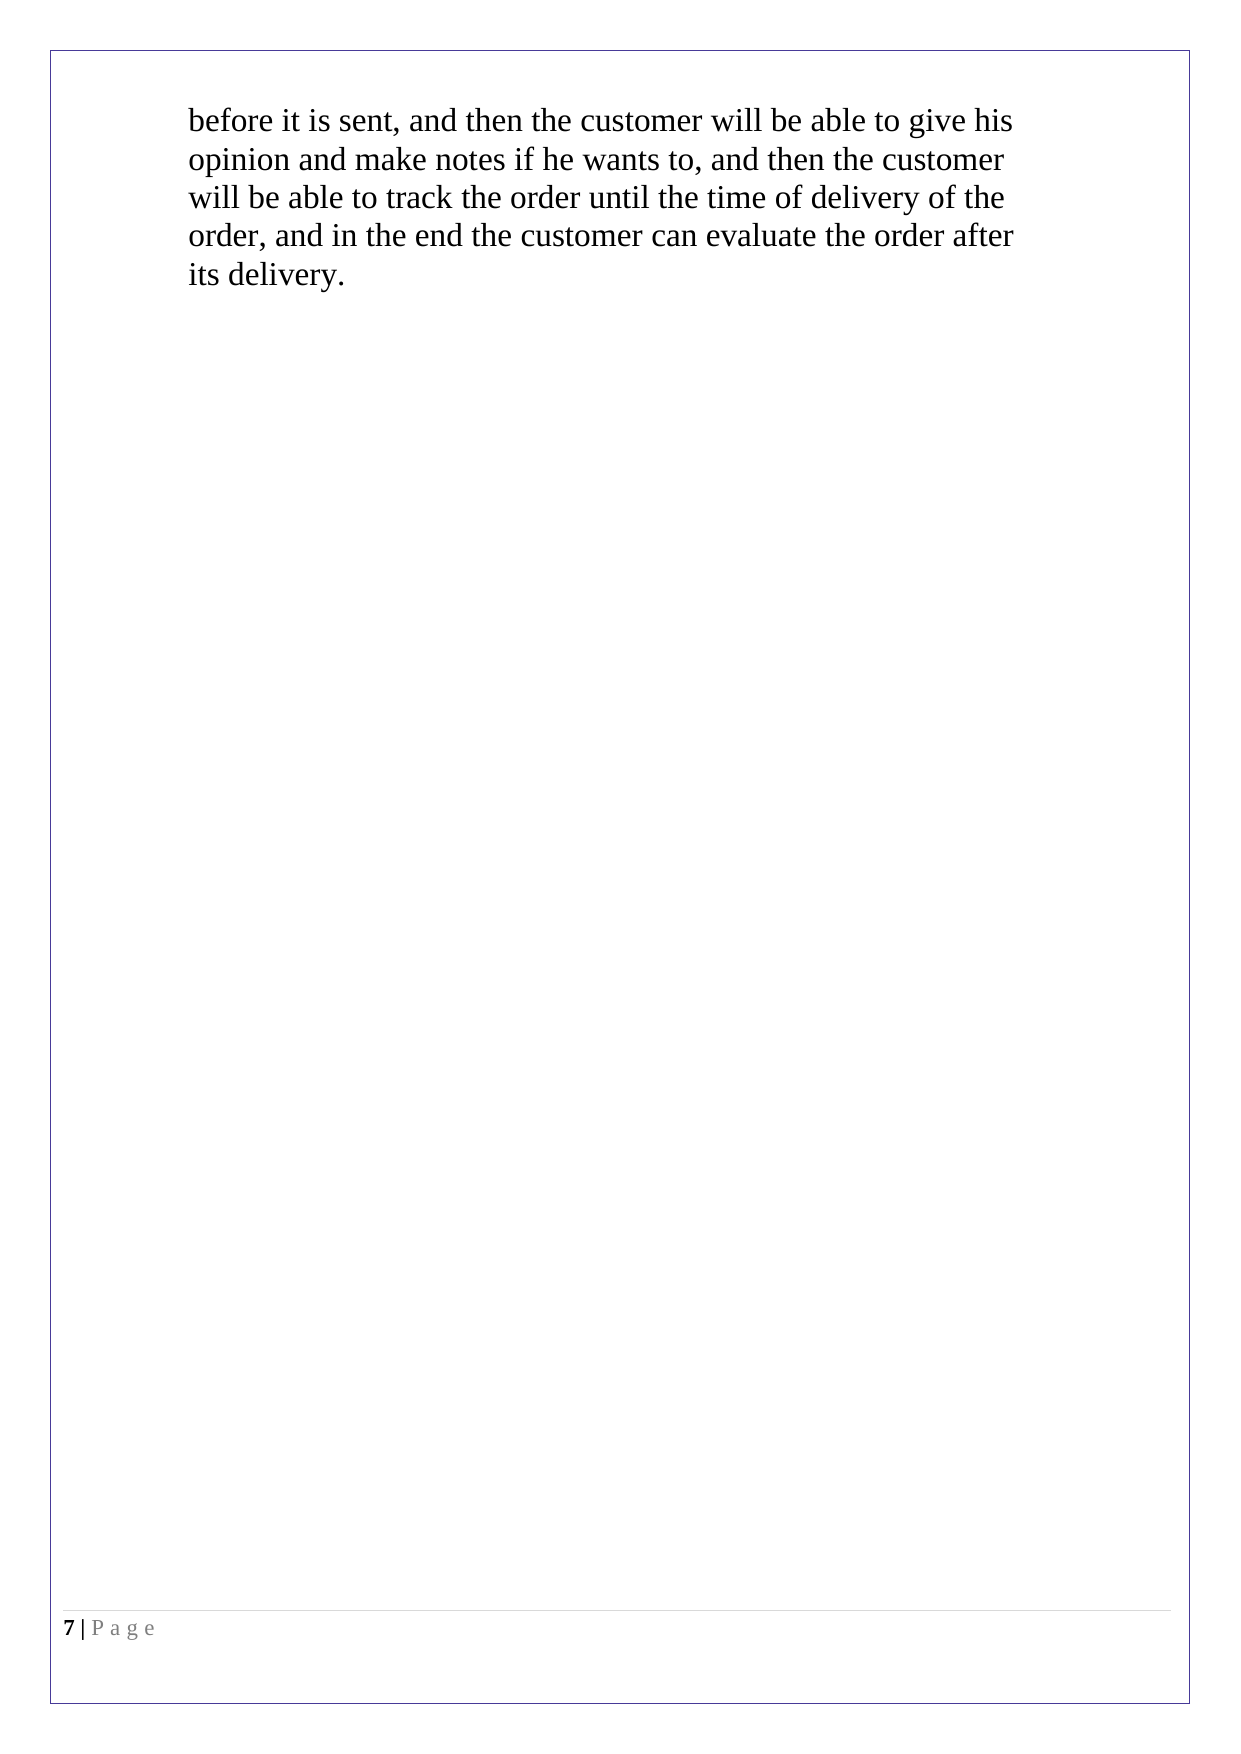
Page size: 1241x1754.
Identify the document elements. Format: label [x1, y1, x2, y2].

text [188, 101, 1047, 292]
